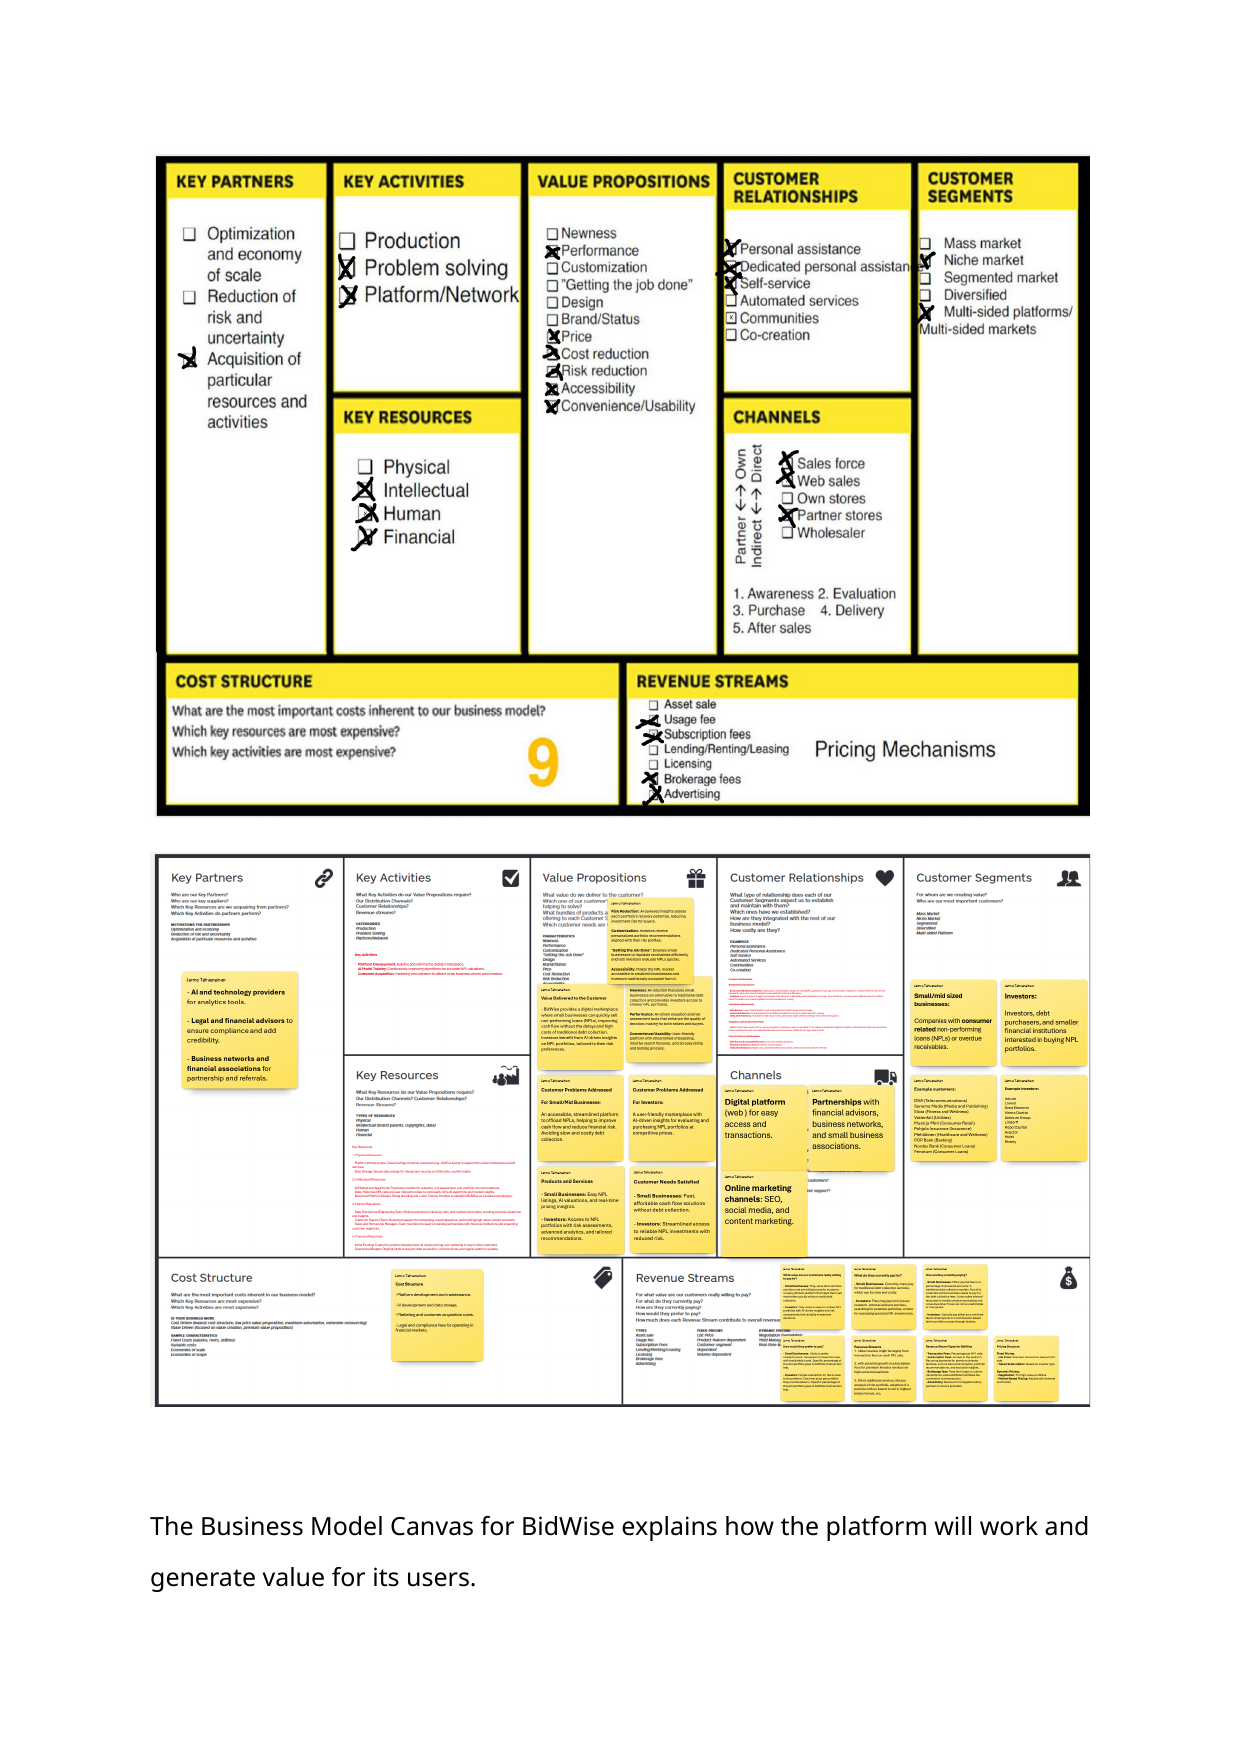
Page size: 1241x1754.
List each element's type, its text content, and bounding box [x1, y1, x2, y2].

text The Business Model Canvas for BidWise explains how the platform will work and generate value for its users. [150, 1508, 1090, 1593]
picture [150, 150, 1091, 819]
picture [150, 852, 1091, 1407]
